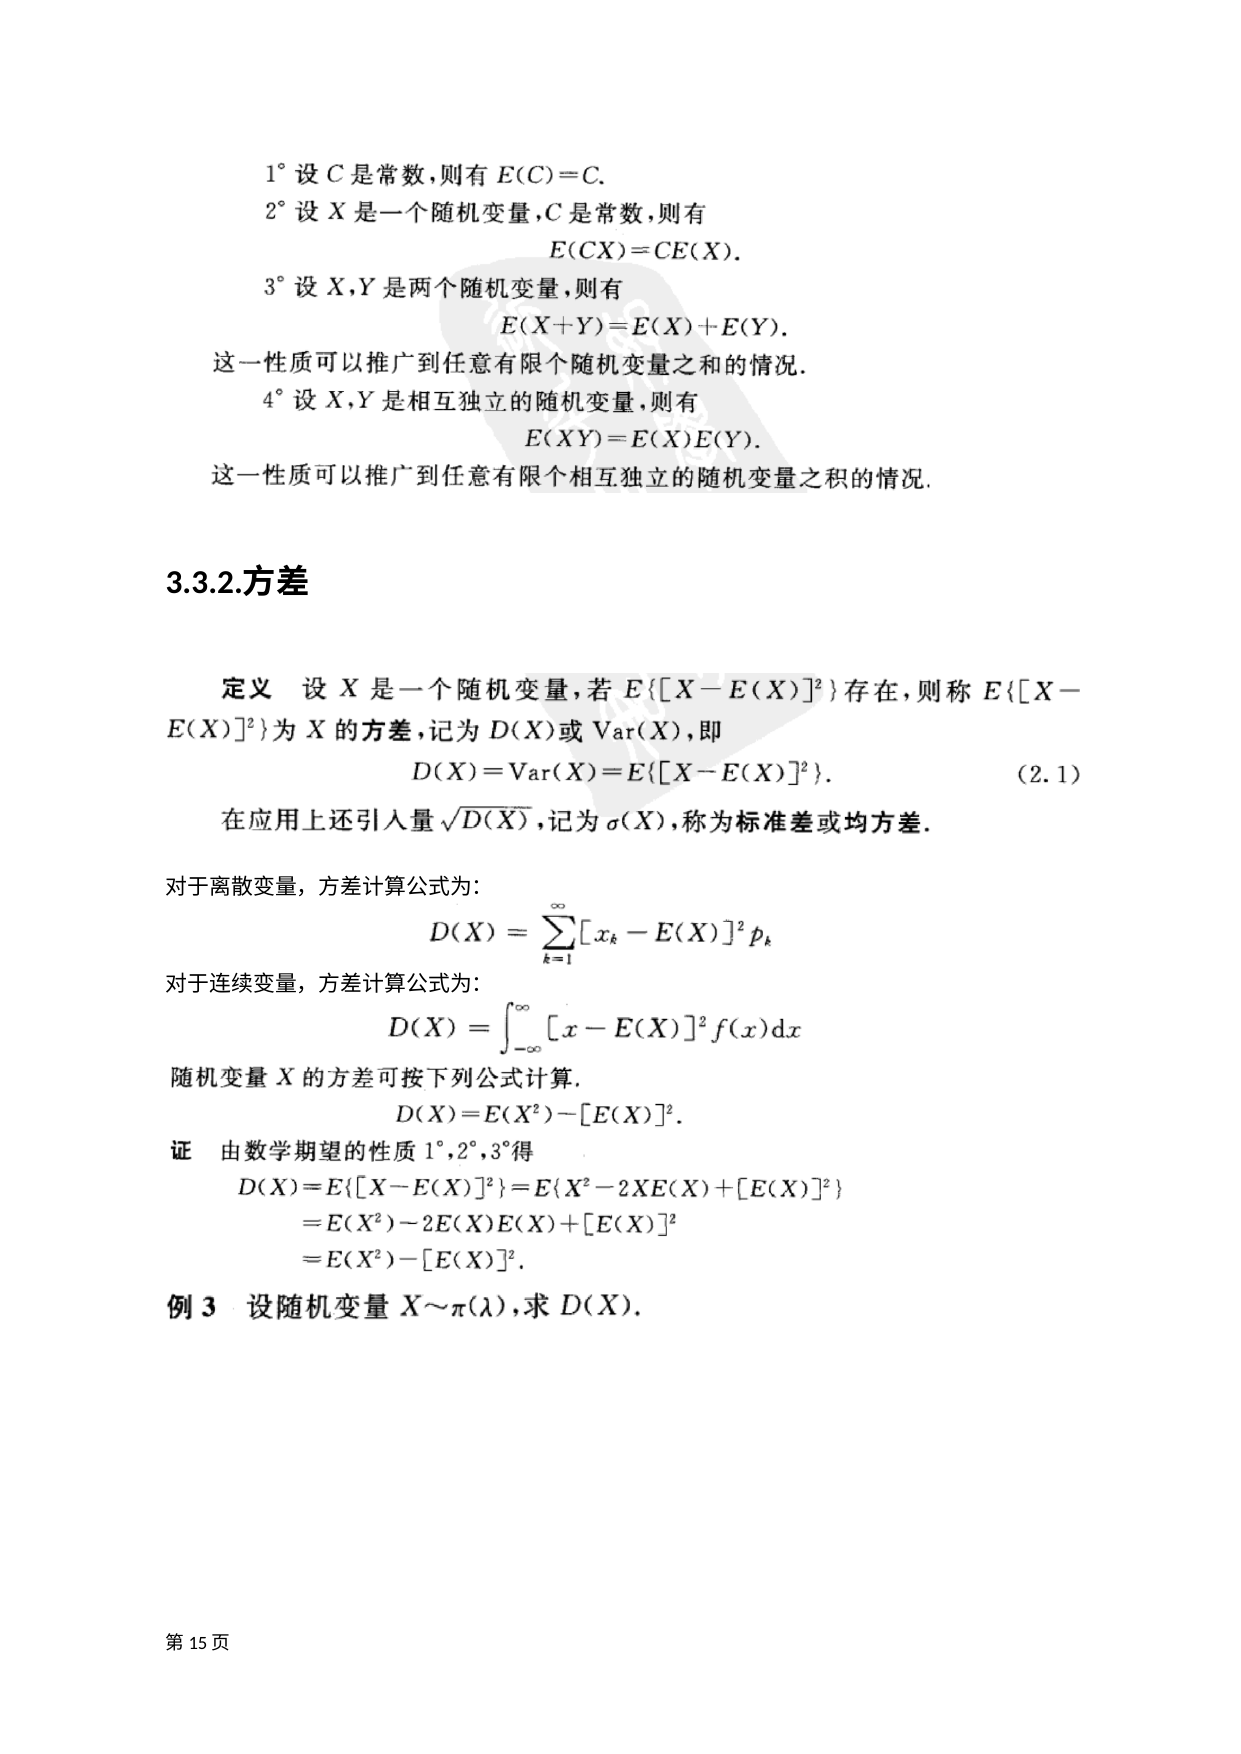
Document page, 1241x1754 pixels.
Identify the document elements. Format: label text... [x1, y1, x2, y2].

picture [165, 673, 1081, 838]
picture [209, 162, 930, 493]
picture [427, 900, 773, 966]
picture [384, 998, 804, 1057]
picture [165, 1063, 843, 1276]
picture [165, 1290, 641, 1321]
text 对于离散变量，方差计算公式为： [165, 868, 1081, 901]
text 对于连续变量，方差计算公式为： [165, 966, 1081, 998]
subtitle 3.3.2.方差 [165, 547, 1081, 612]
